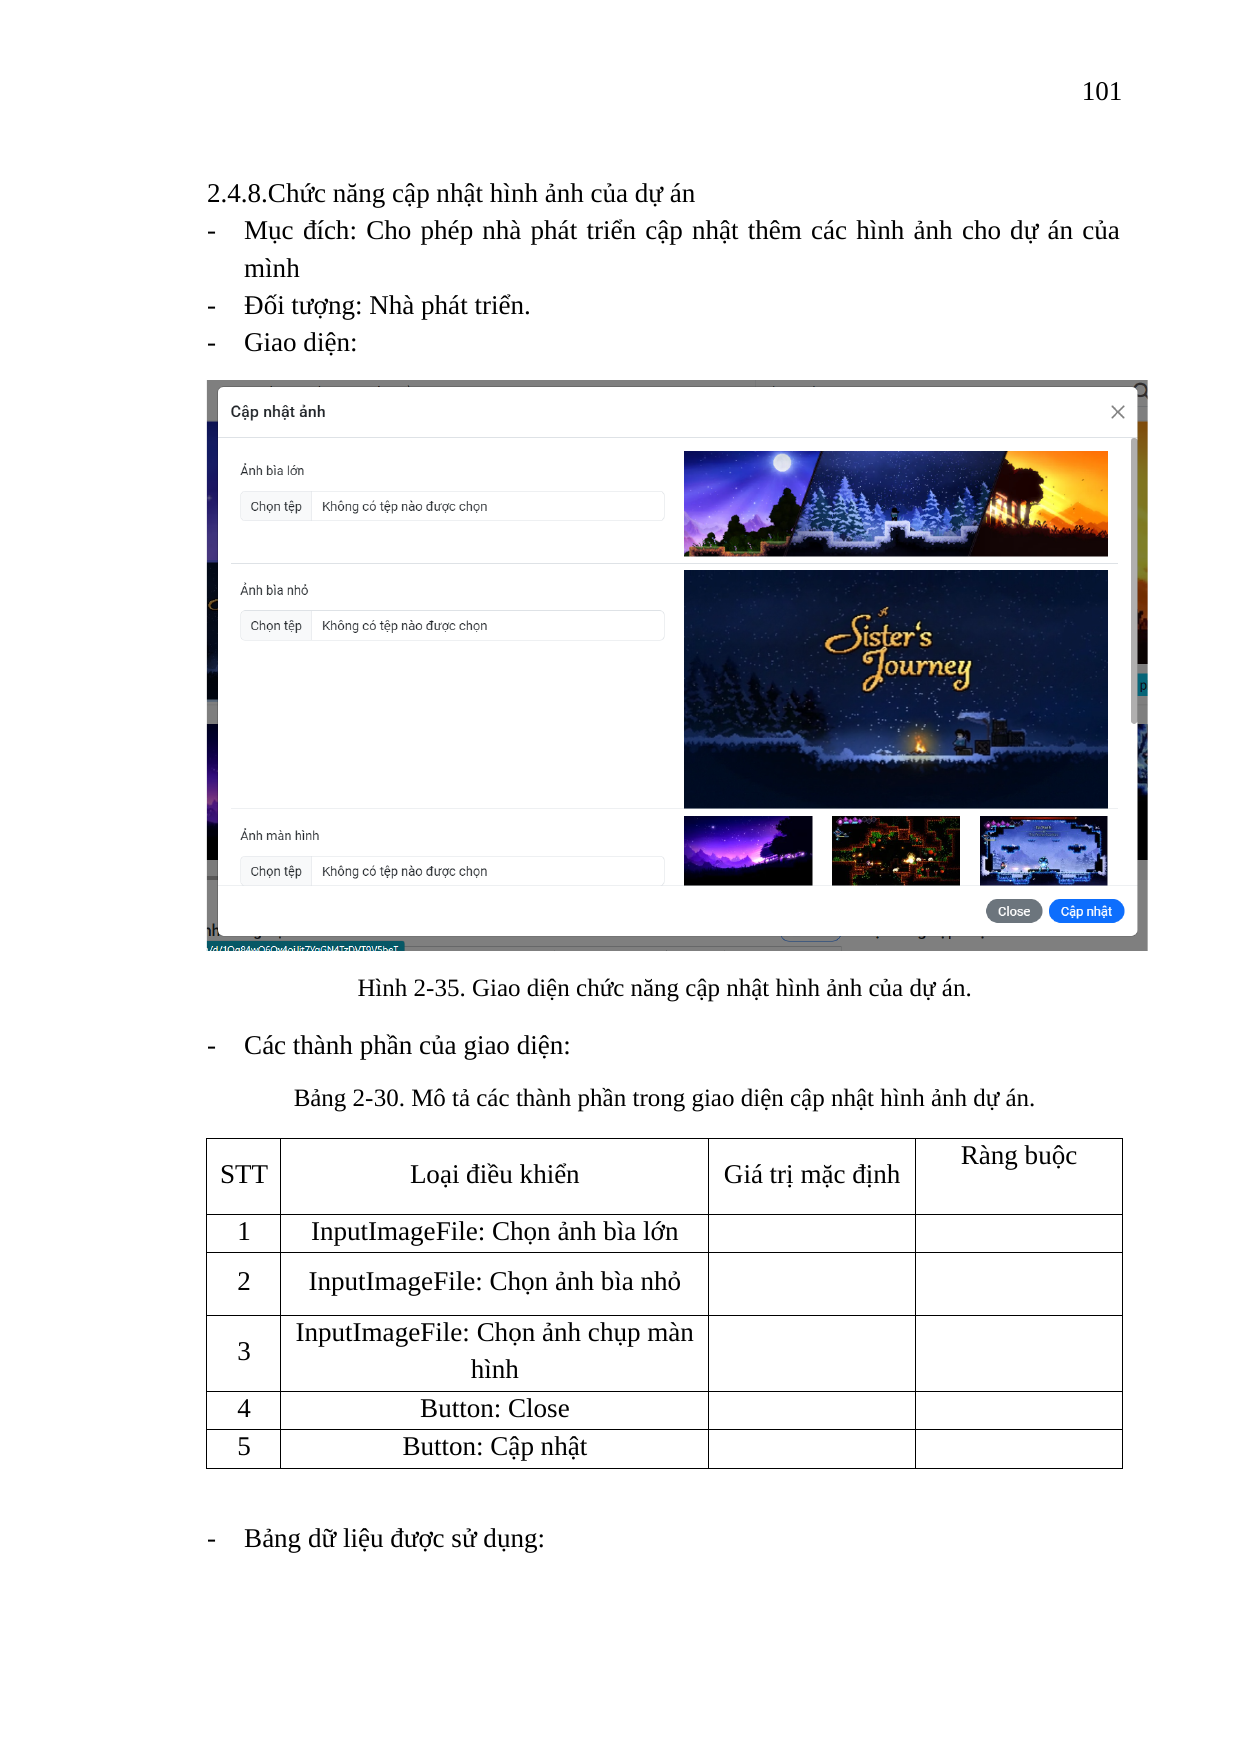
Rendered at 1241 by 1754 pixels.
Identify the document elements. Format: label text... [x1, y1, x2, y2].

table_cell [709, 1392, 915, 1429]
table_cell [916, 1253, 1122, 1315]
subtitle Chức năng cập nhật hình ảnh của dự án [207, 177, 1122, 208]
list Mục đích: Cho phép nhà phát triển cập nhật thêm các hình ảnh cho dự án của mình [207, 214, 1122, 283]
table_cell [916, 1430, 1122, 1467]
table_cell 5 [207, 1430, 280, 1467]
table_cell [709, 1316, 915, 1391]
table_cell 4 [207, 1392, 280, 1429]
text Hình 2-35. Giao diện chức năng cập nhật hình ảnh của dự án. [207, 973, 1122, 1002]
table_cell InputImageFile: Chọn ảnh chụp màn hình [281, 1316, 708, 1391]
list Các thành phần của giao diện: [207, 1029, 1122, 1060]
table_header Giá trị mặc định [709, 1139, 915, 1214]
list Giao diện: [207, 326, 1122, 357]
table_header Ràng buộc [916, 1139, 1122, 1214]
table_cell [916, 1215, 1122, 1252]
text Bảng 2-30. Mô tả các thành phần trong giao diện cập nhật hình ảnh dự án. [207, 1083, 1122, 1111]
table_cell 2 [207, 1253, 280, 1315]
table_cell [916, 1316, 1122, 1391]
list Bảng dữ liệu được sử dụng: [207, 1522, 1122, 1553]
table_cell [709, 1215, 915, 1252]
table_cell InputImageFile: Chọn ảnh bìa lớn [281, 1215, 708, 1252]
table_cell Button: Close [281, 1392, 708, 1429]
table_cell Button: Cập nhật [281, 1430, 708, 1467]
picture [206, 380, 1148, 951]
table_cell InputImageFile: Chọn ảnh bìa nhỏ [281, 1253, 708, 1315]
table_cell [709, 1253, 915, 1315]
table_cell [916, 1392, 1122, 1429]
table_cell 3 [207, 1316, 280, 1391]
table_cell [709, 1430, 915, 1467]
list Đối tượng: Nhà phát triển. [207, 289, 1122, 320]
table_cell 1 [207, 1215, 280, 1252]
table_header STT [207, 1139, 280, 1214]
table_header Loại điều khiển [281, 1139, 708, 1214]
